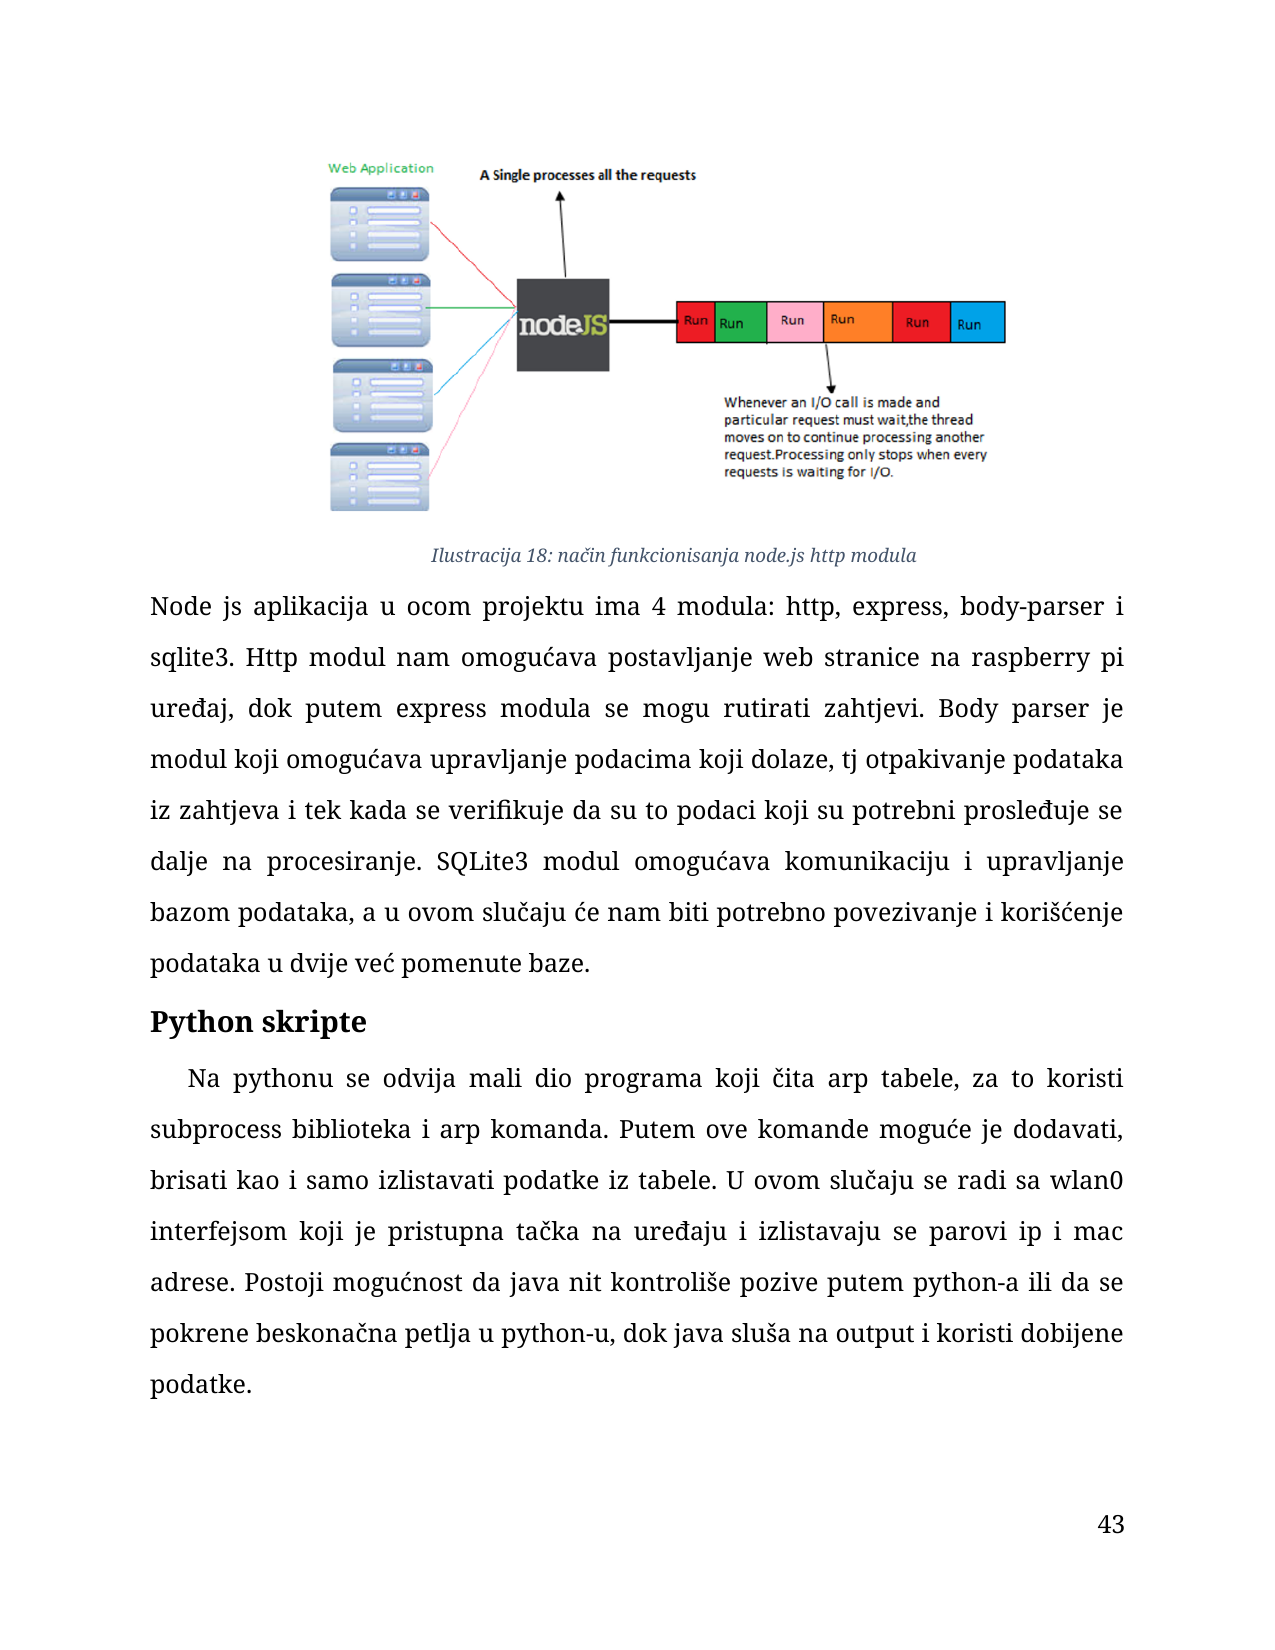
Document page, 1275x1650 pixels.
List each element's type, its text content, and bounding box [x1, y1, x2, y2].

picture [315, 150, 1035, 525]
text Ilustracija 18: način funkcionisanja node.js http modula [150, 542, 1125, 567]
text Na pythonu se odvija mali dio programa koji čita arp tabele, za to koristi subprocess biblioteka i arp komanda. Putem ove komande moguće je dodavati, brisati kao i samo izlistavati podatke iz tabele. U ovom slučaju se radi sa wlan0 interfejsom koji je pristupna tačka na uređaju i izlistavaju se parovi ip i mac adrese. Postoji mogućnost da java nit kontroliše pozive putem python-a ili da se pokrene beskonačna petlja u python-u, dok java sluša na output i koristi dobijene podatke. [150, 1060, 1125, 1401]
subtitle Python skripte [150, 1001, 1125, 1041]
text Node js aplikacija u ocom projektu ima 4 modula: http, express, body-parser i sqlite3. Http modul nam omogućava postavljanje web stranice na raspberry pi uređaj, dok putem express modula se mogu rutirati zahtjevi. Body parser je modul koji omogućava upravljanje podacima koji dolaze, tj otpakivanje podataka iz zahtjeva i tek kada se verifikuje da su to podaci koji su potrebni prosleđuje se dalje na procesiranje. SQLite3 modul omogućava komunikaciju i upravljanje bazom podataka, a u ovom slučaju će nam biti potrebno povezivanje i korišćenje podataka u dvije već pomenute baze. [150, 588, 1125, 980]
